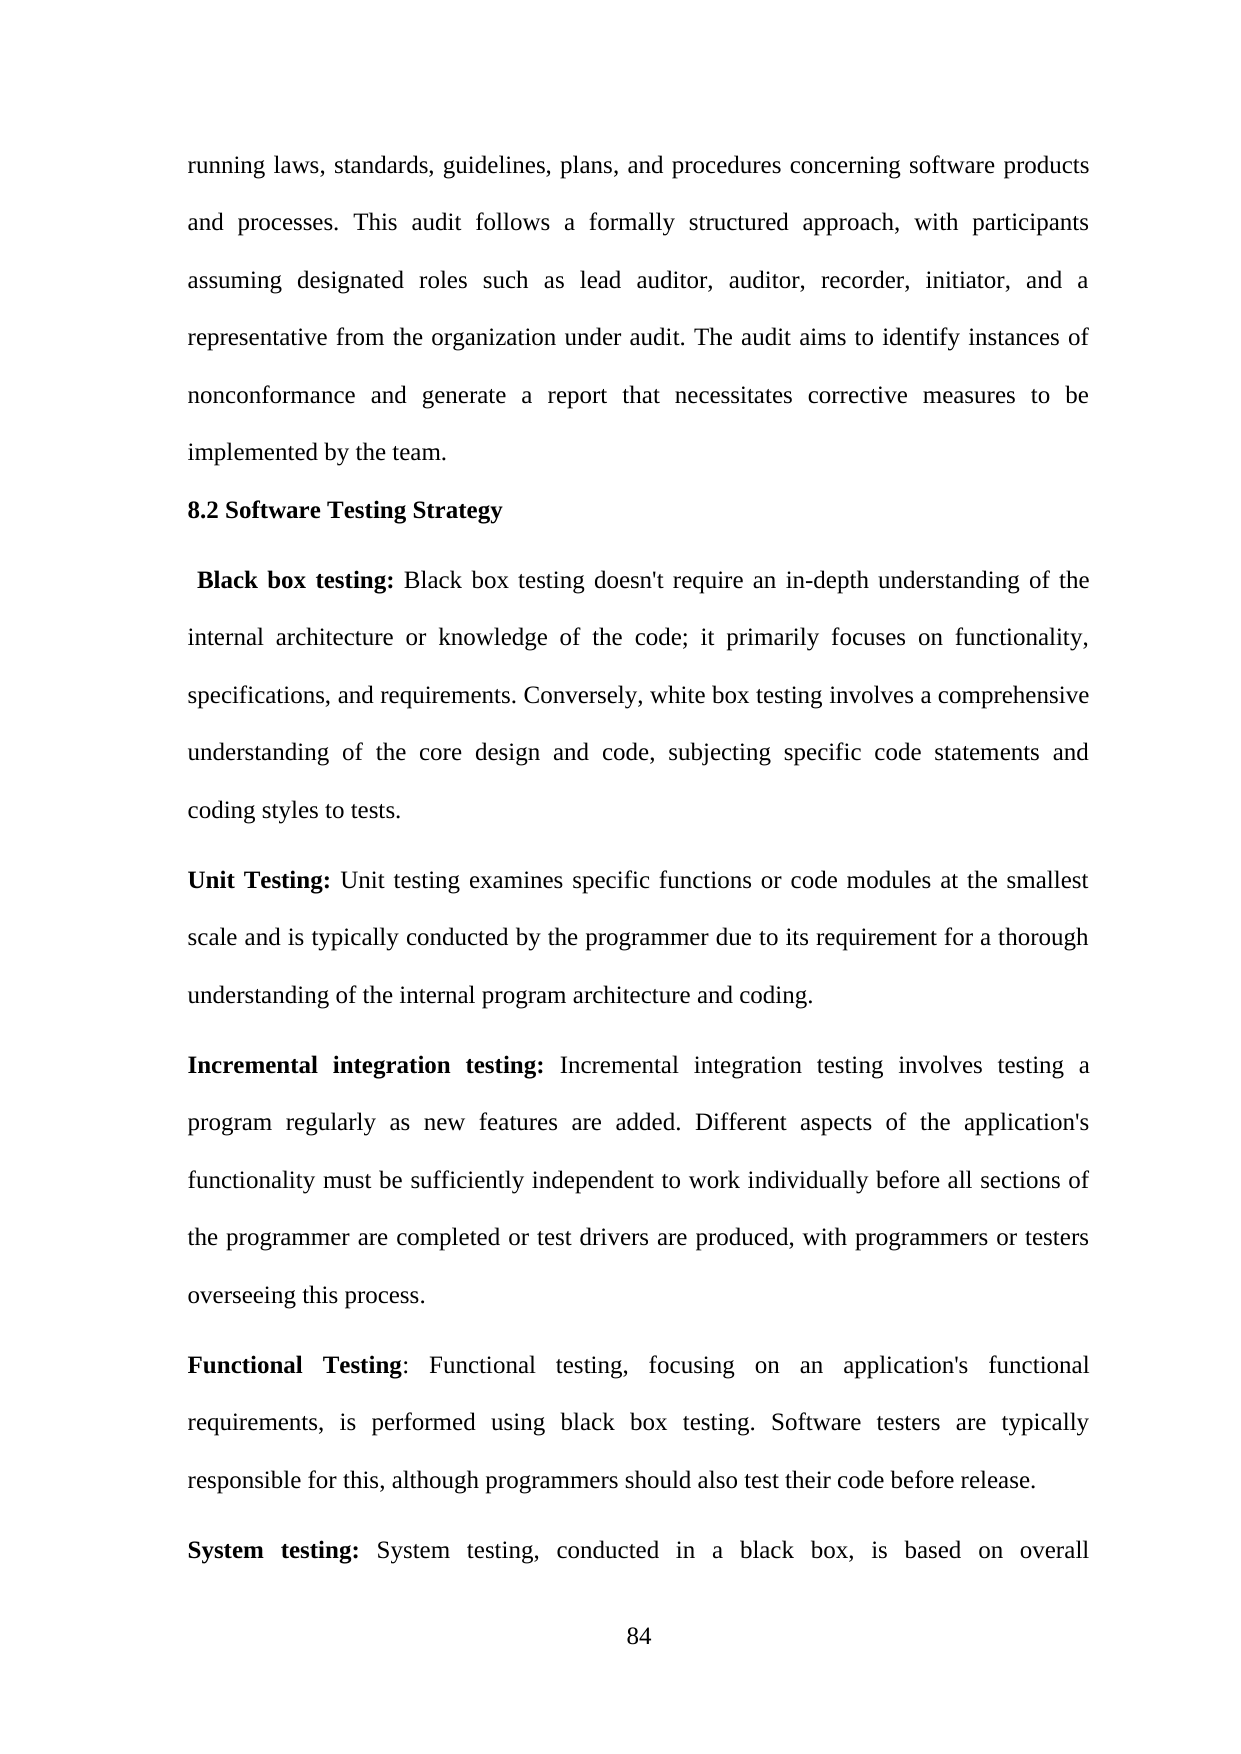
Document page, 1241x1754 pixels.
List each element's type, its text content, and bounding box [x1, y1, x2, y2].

text Incremental integration testing: Incremental integration testing involves testing a program regularly as new features are added. Different aspects of the application's functionality must be sufficiently independent to work individually before all sections of the programmer are completed or test drivers are produced, with programmers or testers overseeing this process. [187, 1050, 1090, 1309]
subtitle 8.2 Software Testing Strategy [187, 495, 1090, 524]
text Black box testing: Black box testing doesn't require an in-depth understanding of the internal architecture or knowledge of the code; it primarily focuses on functionality, specifications, and requirements. Conversely, white box testing involves a comprehensive understanding of the core design and code, subjecting specific code statements and coding styles to tests. [187, 565, 1090, 824]
text Functional Testing: Functional testing, focusing on an application's functional requirements, is performed using black box testing. Software testers are typically responsible for this, although programmers should also test their code before release. [187, 1350, 1090, 1494]
text Unit Testing: Unit testing examines specific functions or code modules at the smallest scale and is typically conducted by the programmer due to its requirement for a thorough understanding of the internal program architecture and coding. [187, 865, 1090, 1009]
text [187, 150, 1090, 466]
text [187, 1535, 1090, 1564]
